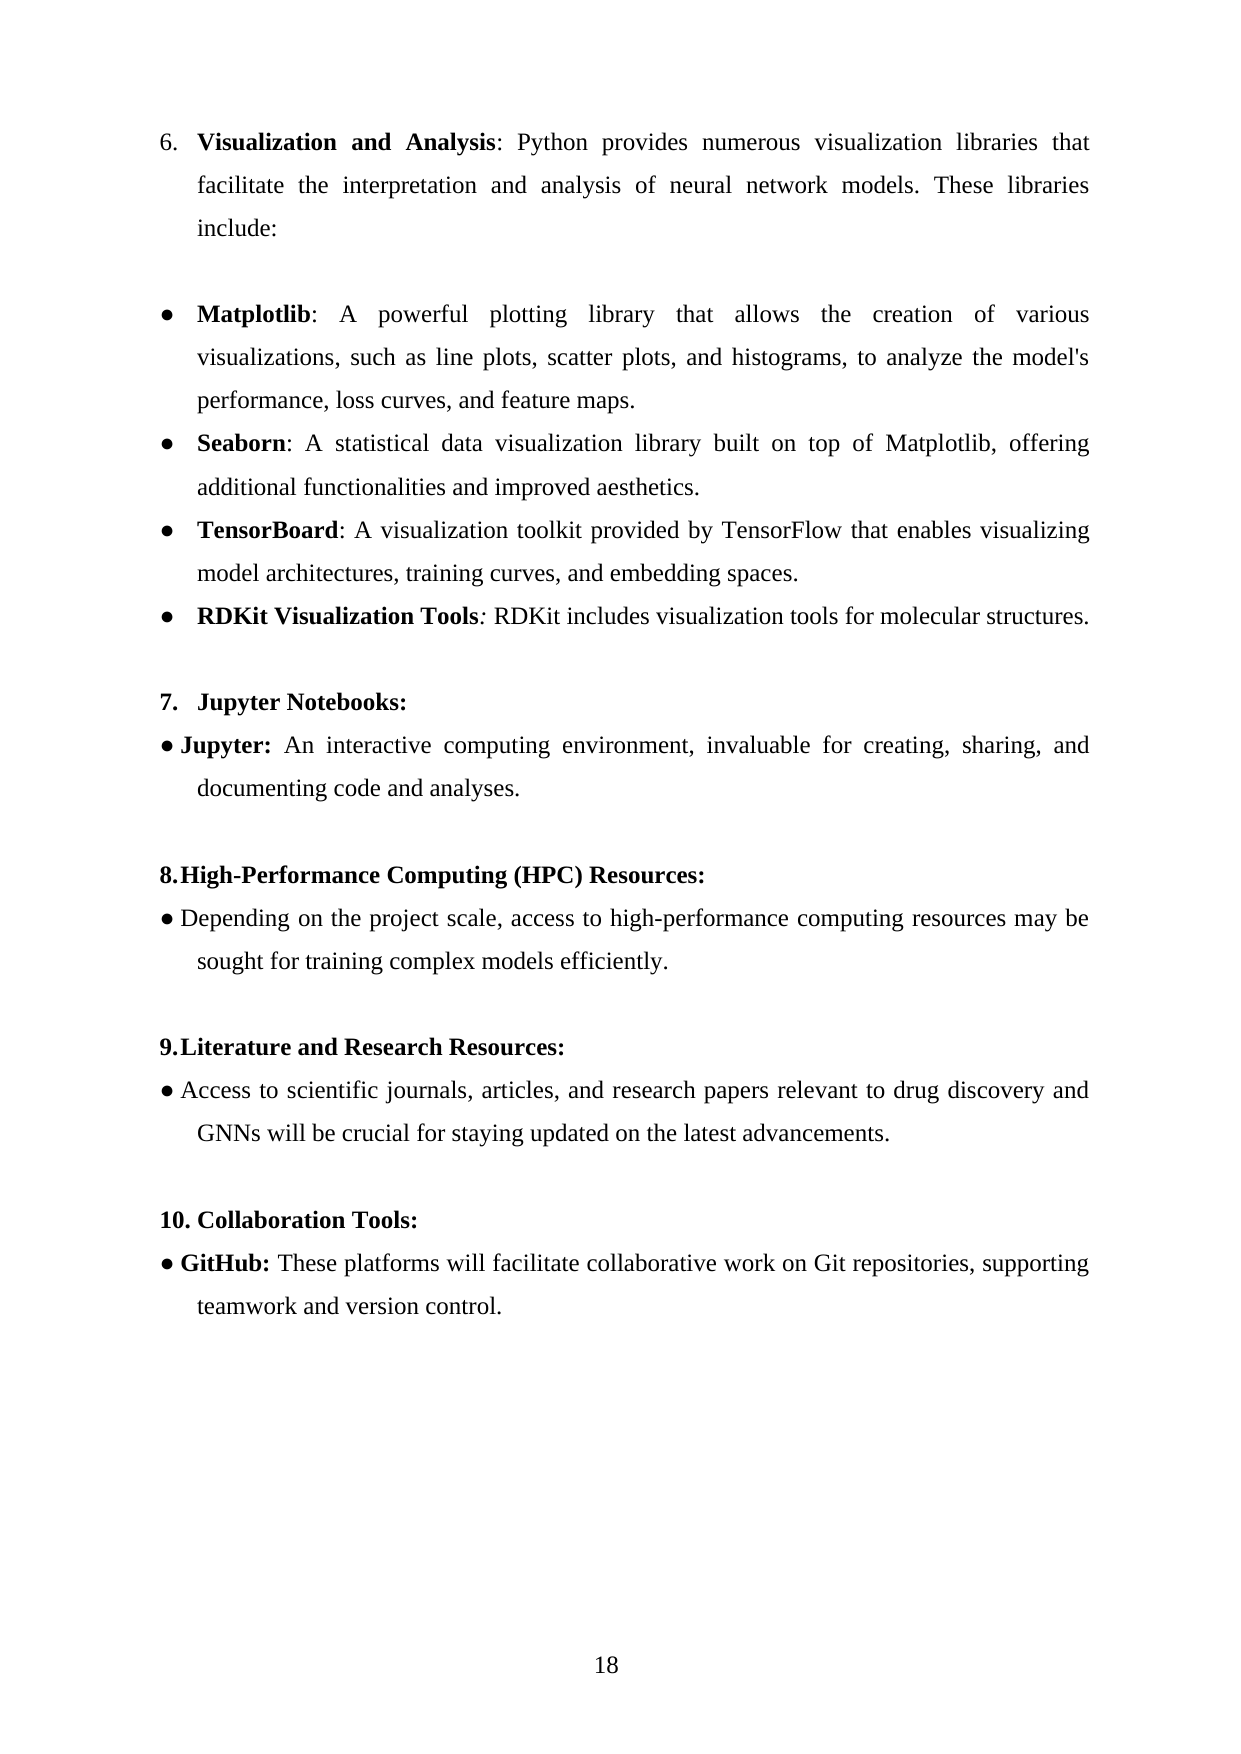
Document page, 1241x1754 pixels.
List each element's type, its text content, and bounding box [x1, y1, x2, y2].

list RDKit Visualization Tools: RDKit includes visualization tools for molecular structures. [159, 601, 1090, 630]
list Collaboration Tools: [159, 1205, 1090, 1233]
list TensorBoard: A visualization toolkit provided by TensorFlow that enables visualizing model architectures, training curves, and embedding spaces. [159, 515, 1090, 587]
list Jupyter: An interactive computing environment, invaluable for creating, sharing, and documenting code and analyses. [159, 730, 1090, 802]
list High-Performance Computing (HPC) Resources: [159, 860, 1090, 888]
list Seaborn: A statistical data visualization library built on top of Matplotlib, offering additional functionalities and improved aesthetics. [159, 428, 1090, 500]
list Depending on the project scale, access to high-performance computing resources may be sought for training complex models efficiently. [159, 903, 1090, 975]
list Jupyter Notebooks: [159, 687, 1090, 716]
list Literature and Research Resources: [159, 1032, 1090, 1061]
list Visualization and Analysis: Python provides numerous visualization libraries that facilitate the interpretation and analysis of neural network models. These libraries include: [159, 127, 1090, 242]
list Access to scientific journals, articles, and research papers relevant to drug discovery and GNNs will be crucial for staying updated on the latest advancements. [159, 1075, 1090, 1147]
list GitHub: These platforms will facilitate collaborative work on Git repositories, supporting teamwork and version control. [159, 1248, 1090, 1320]
list Matplotlib: A powerful plotting library that allows the creation of various visualizations, such as line plots, scatter plots, and histograms, to analyze the model's performance, loss curves, and feature maps. [159, 299, 1090, 414]
